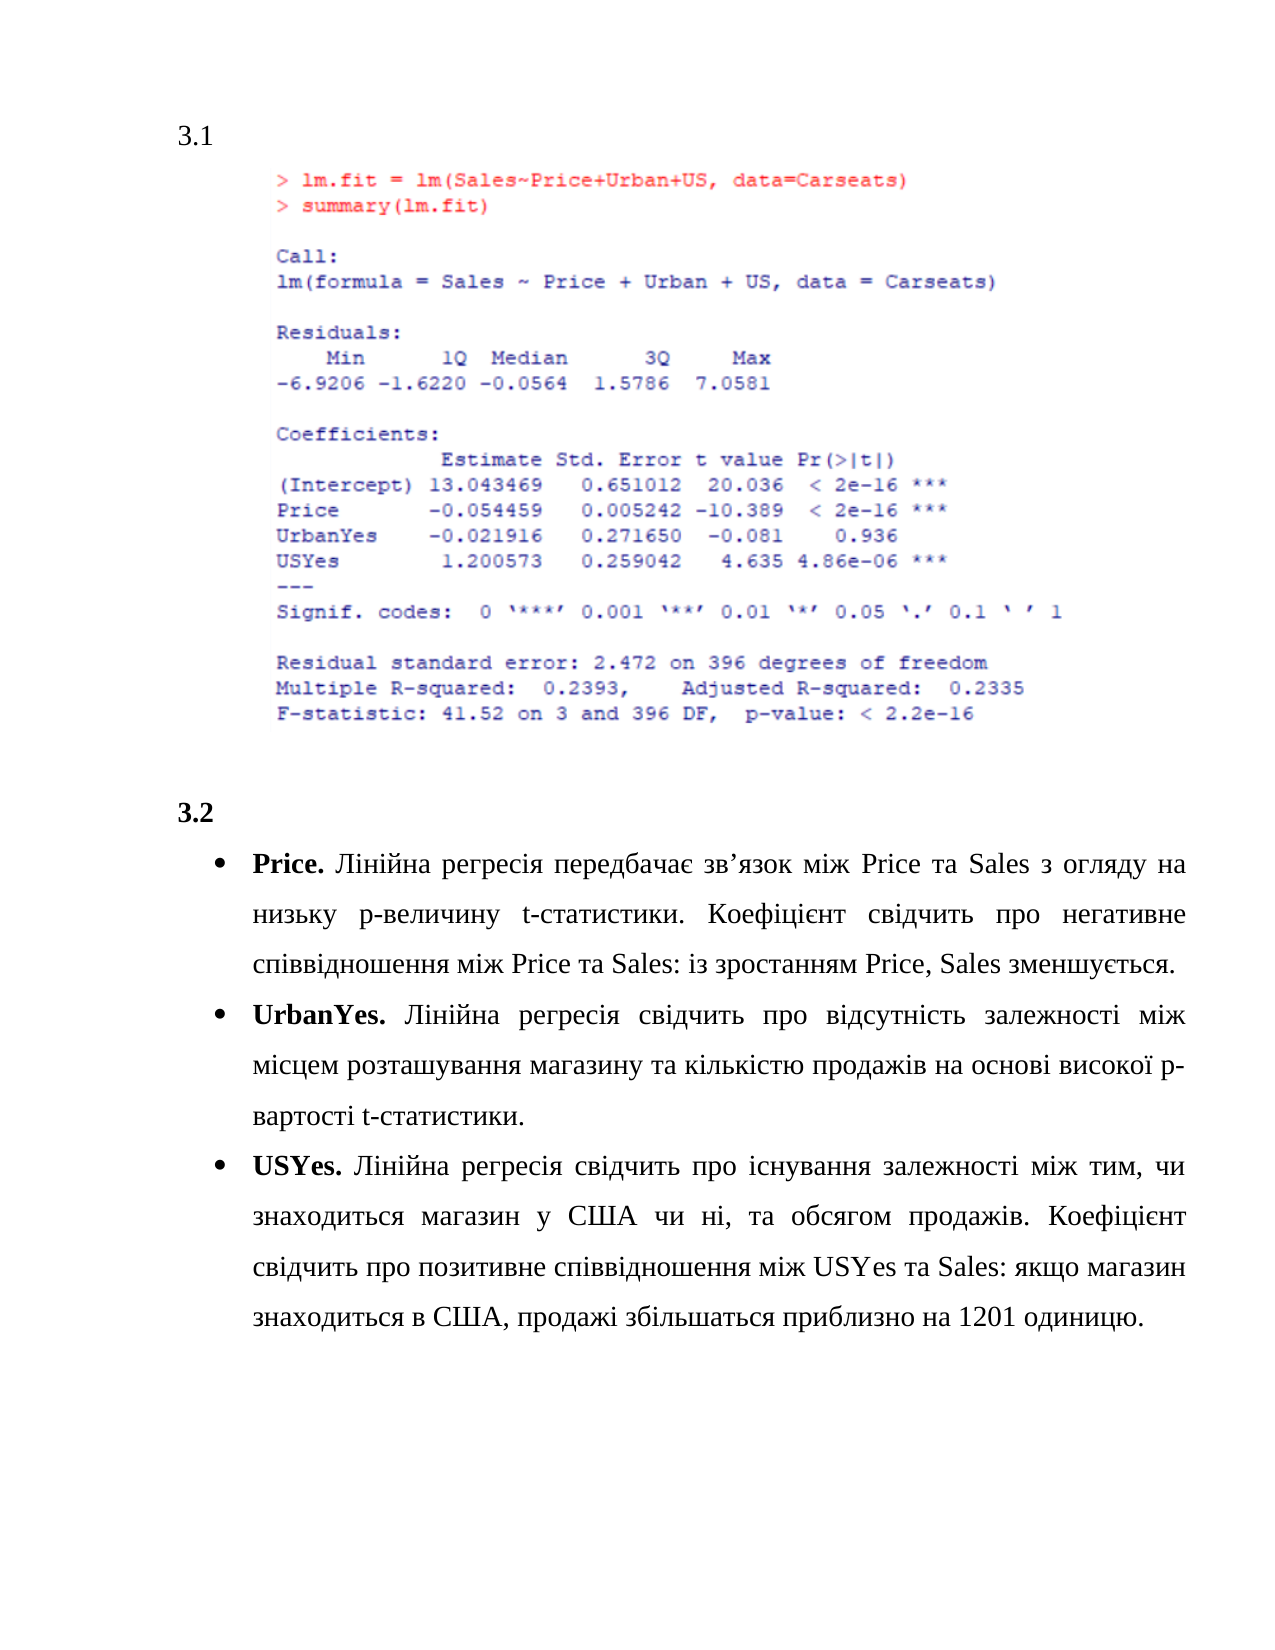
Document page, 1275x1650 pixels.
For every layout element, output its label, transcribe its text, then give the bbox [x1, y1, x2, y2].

list USYes. Лінійна регресія свідчить про існування залежності між тим, чи знаходиться магазин у США чи ні, та обсягом продажів. Коефіцієнт свідчить про позитивне співвідношення між USYes та Sales: якщо магазин знаходиться в США, продажі збільшаться приблизно на 1201 одиницю. [215, 1148, 1186, 1333]
text 3.1 [177, 118, 1186, 152]
picture [270, 168, 1094, 732]
list Price. Лінійна регресія передбачає зв’язок між Price та Sales з огляду на низьку р-величину t-статистики. Коефіцієнт свідчить про негативне співвідношення між Price та Sales: із зростанням Price, Sales зменшується. [215, 846, 1186, 980]
text 3.2 [177, 796, 1186, 829]
list UrbanYes. Лінійна регресія свідчить про відсутність залежності між місцем розташування магазину та кількістю продажів на основі високої p-вартості t-статистики. [215, 997, 1186, 1131]
